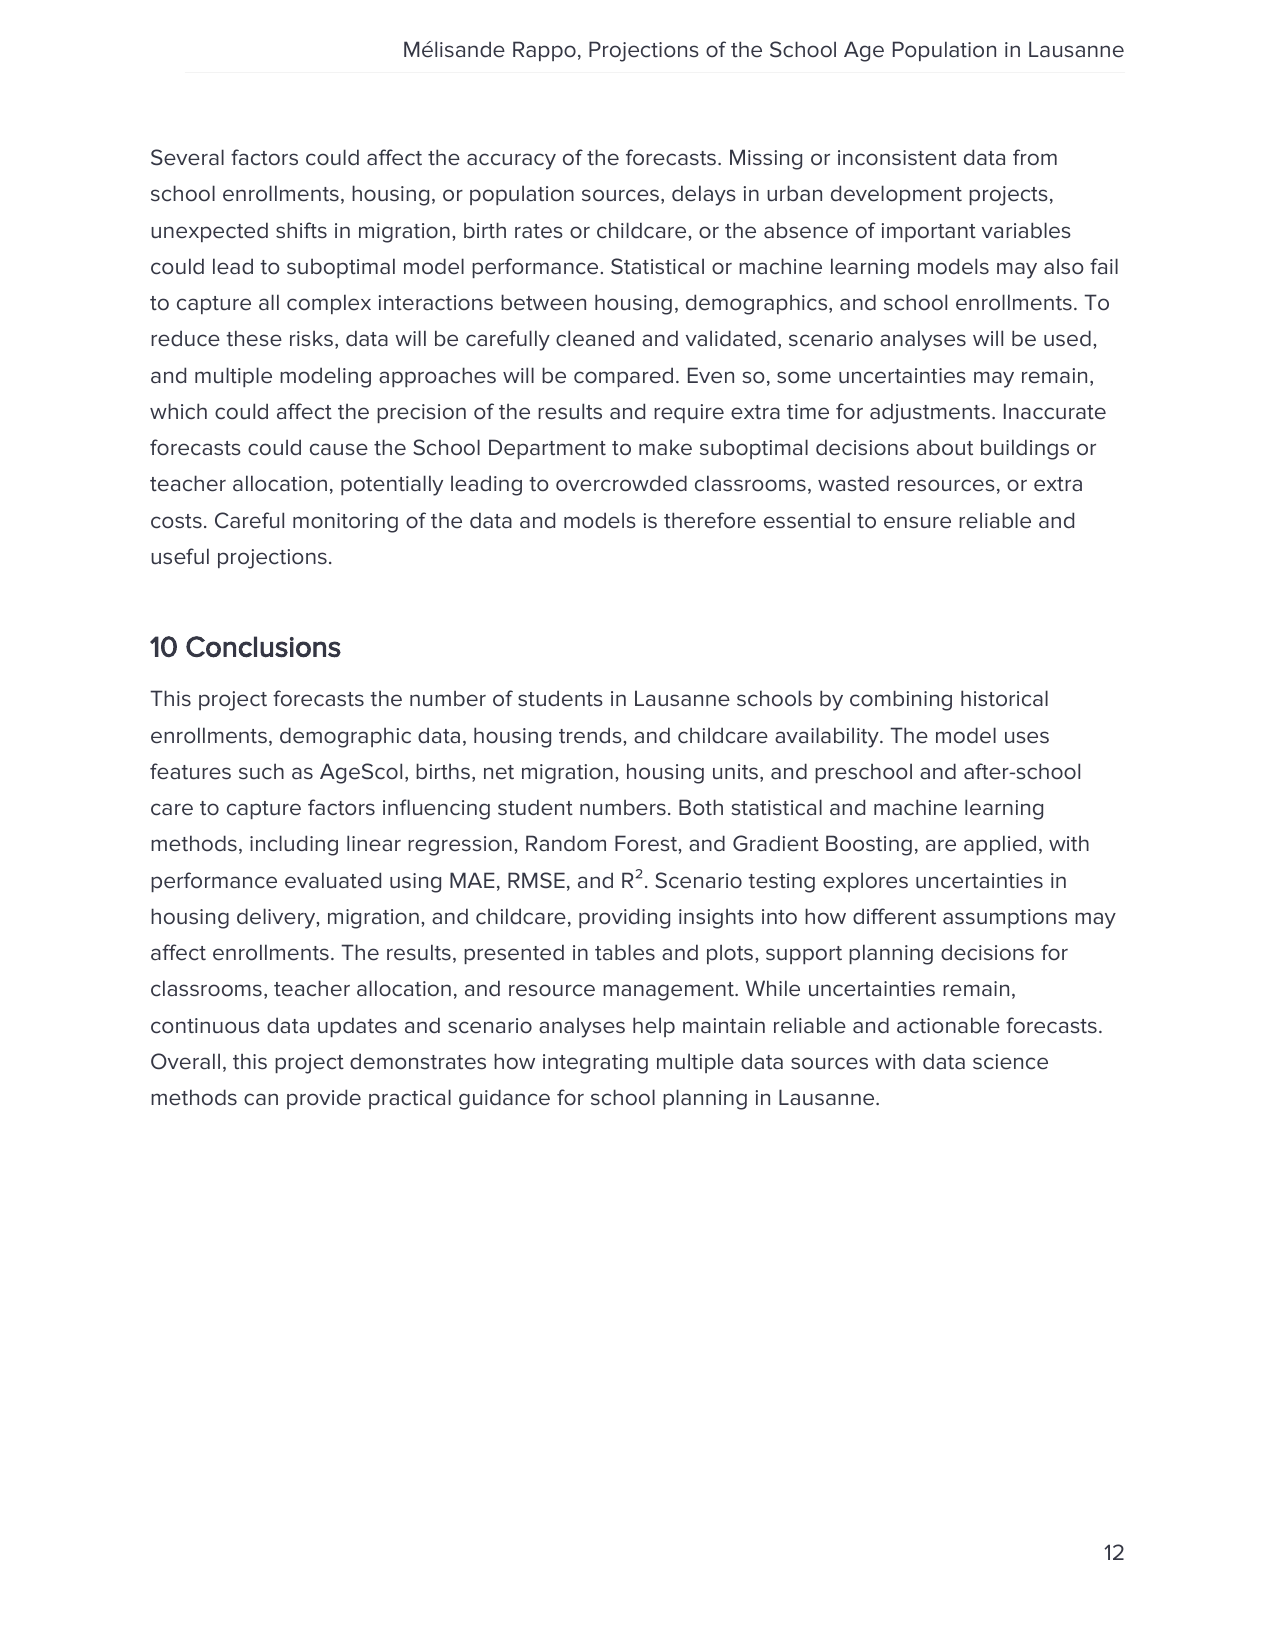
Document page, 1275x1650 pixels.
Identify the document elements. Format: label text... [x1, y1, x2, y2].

subtitle 10 Conclusions [150, 629, 1125, 665]
text This project forecasts the number of students in Lausanne schools by combining historical enrollments, demographic data, housing trends, and childcare availability. The model uses features such as AgeScol, births, net migration, housing units, and preschool and after-school care to capture factors influencing student numbers. Both statistical and machine learning methods, including linear regression, Random Forest, and Gradient Boosting, are applied, with performance evaluated using MAE, RMSE, and R². Scenario testing explores uncertainties in housing delivery, migration, and childcare, providing insights into how different assumptions may affect enrollments. The results, presented in tables and plots, support planning decisions for classrooms, teacher allocation, and resource management. While uncertainties remain, continuous data updates and scenario analyses help maintain reliable and actionable forecasts. Overall, this project demonstrates how integrating multiple data sources with data science methods can provide practical guidance for school planning in Lausanne. [150, 686, 1125, 1112]
text Several factors could affect the accuracy of the forecasts. Missing or inconsistent data from school enrollments, housing, or population sources, delays in urban development projects, unexpected shifts in migration, birth rates or childcare, or the absence of important variables could lead to suboptimal model performance. Statistical or machine learning models may also fail to capture all complex interactions between housing, demographics, and school enrollments. To reduce these risks, data will be carefully cleaned and validated, scenario analyses will be used, and multiple modeling approaches will be compared. Even so, some uncertainties may remain, which could affect the precision of the results and require extra time for adjustments. Inaccurate forecasts could cause the School Department to make suboptimal decisions about buildings or teacher allocation, potentially leading to overcrowded classrooms, wasted resources, or extra costs. Careful monitoring of the data and models is therefore essential to ensure reliable and useful projections. [150, 144, 1125, 571]
